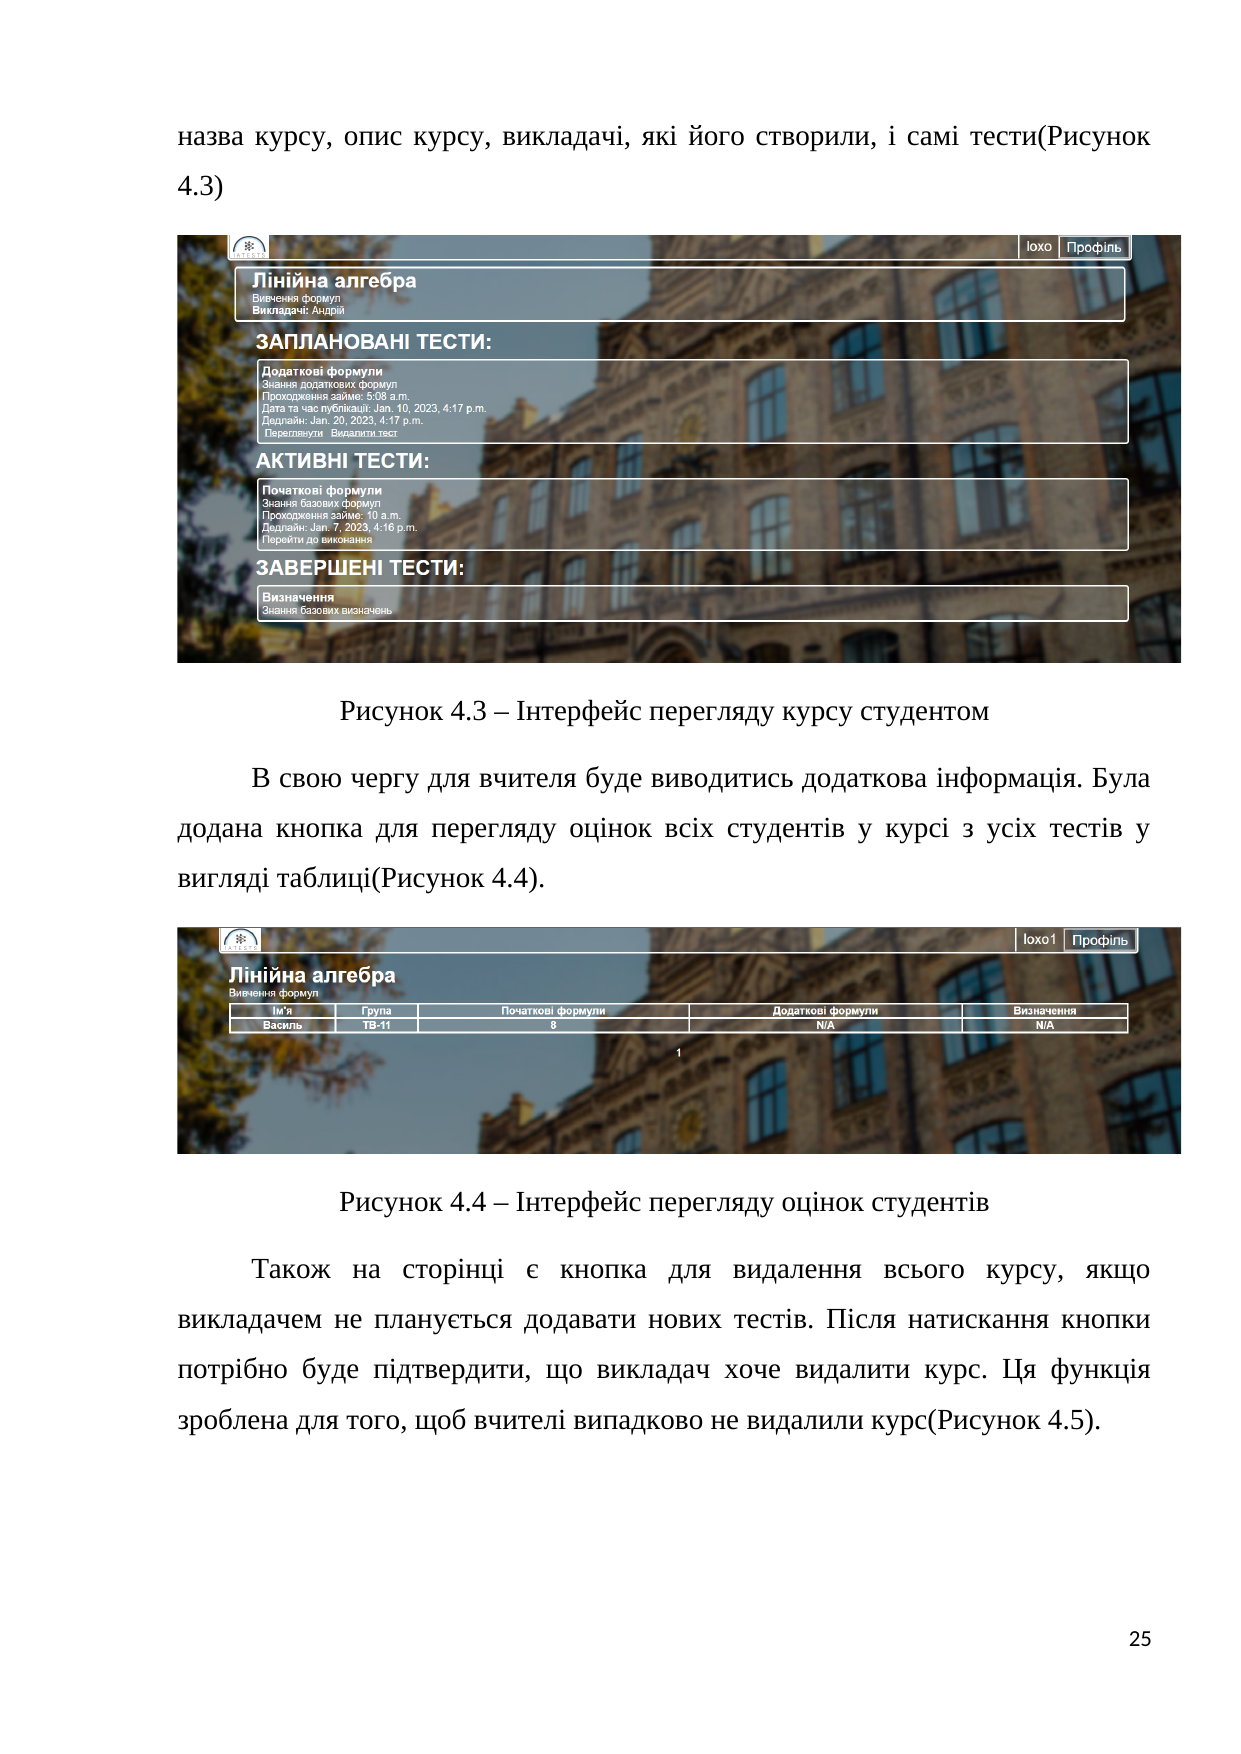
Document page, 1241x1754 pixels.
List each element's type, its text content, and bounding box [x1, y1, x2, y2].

picture [177, 927, 1182, 1154]
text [177, 118, 1152, 202]
text Також на сторінці є кнопка для видалення всього курсу, якщо викладачем не планується додавати нових тестів. Після натискання кнопки потрібно буде підтвердити, що викладач хоче видалити курс. Ця функція зроблена для того, щоб вчителі випадково не видалили курс(Рисунок 4.5). [177, 1251, 1152, 1436]
text Рисунок 4.4 – Інтерфейс перегляду оцінок студентів [177, 1184, 1152, 1218]
picture [177, 235, 1182, 663]
text В свою чергу для вчителя буде виводитись додаткова інформація. Була додана кнопка для перегляду оцінок всіх студентів у курсі з усіх тестів у вигляді таблиці(Рисунок 4.4). [177, 760, 1152, 894]
text Рисунок 4.3 – Інтерфейс перегляду курсу студентом [177, 693, 1152, 726]
